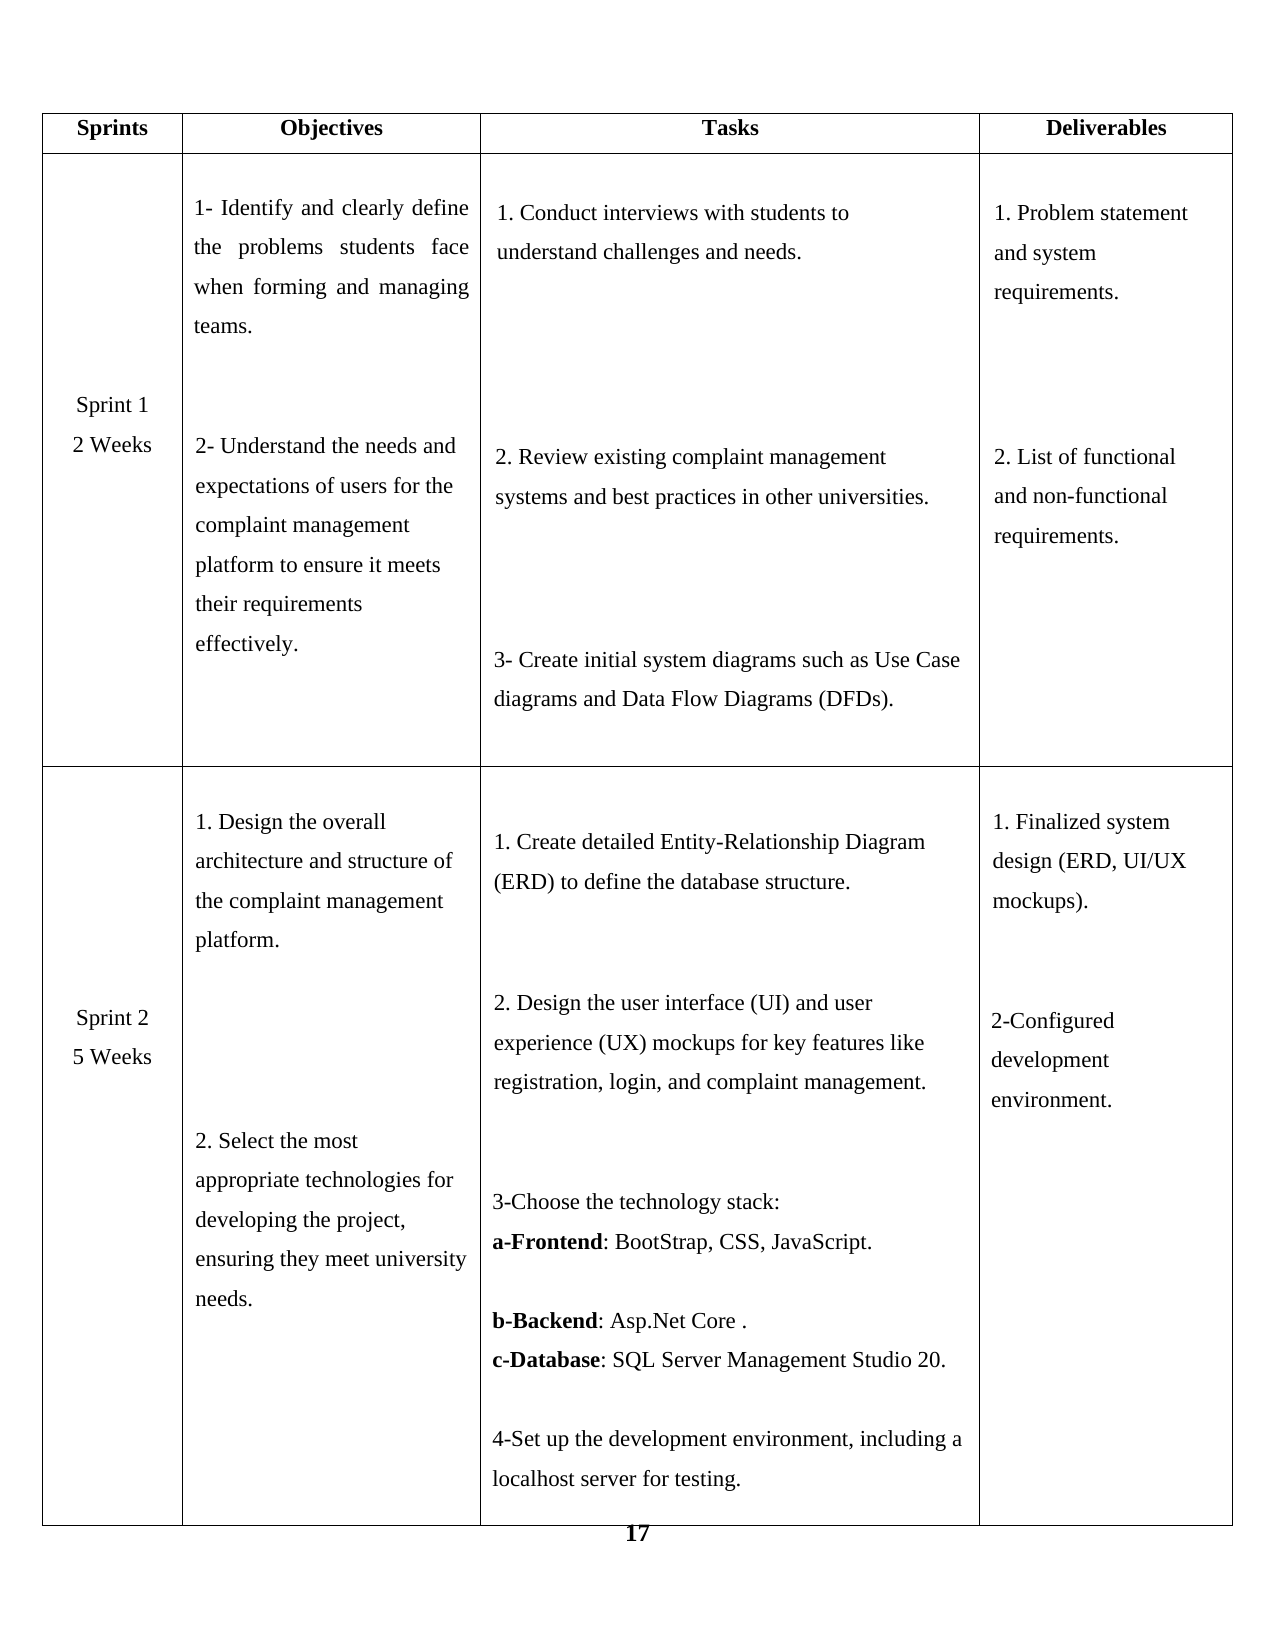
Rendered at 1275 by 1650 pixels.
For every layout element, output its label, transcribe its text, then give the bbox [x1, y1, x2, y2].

table_cell 2-Configured development environment. [980, 767, 1232, 1525]
table_header Tasks [481, 114, 979, 153]
table_cell [183, 767, 480, 1525]
table_header Objectives [183, 114, 480, 153]
table_cell [481, 154, 979, 766]
table_cell Sprint 2 5 Weeks [43, 767, 182, 1525]
table_cell Sprint 1 2 Weeks [43, 154, 182, 766]
table_header Sprints [43, 114, 182, 153]
table_header Deliverables [980, 114, 1232, 153]
table_cell 3-Choose the technology stack: a-Frontend: BootStrap, CSS, JavaScript. b-Backend: Asp.Net Core . c-Database: SQL Server Management Studio 20. 4-Set up the development environment, including a localhost server for testing. [481, 767, 979, 1525]
table_cell 1- Identify and clearly define the problems students face when forming and managing teams. [183, 154, 480, 766]
table_cell [980, 154, 1232, 766]
